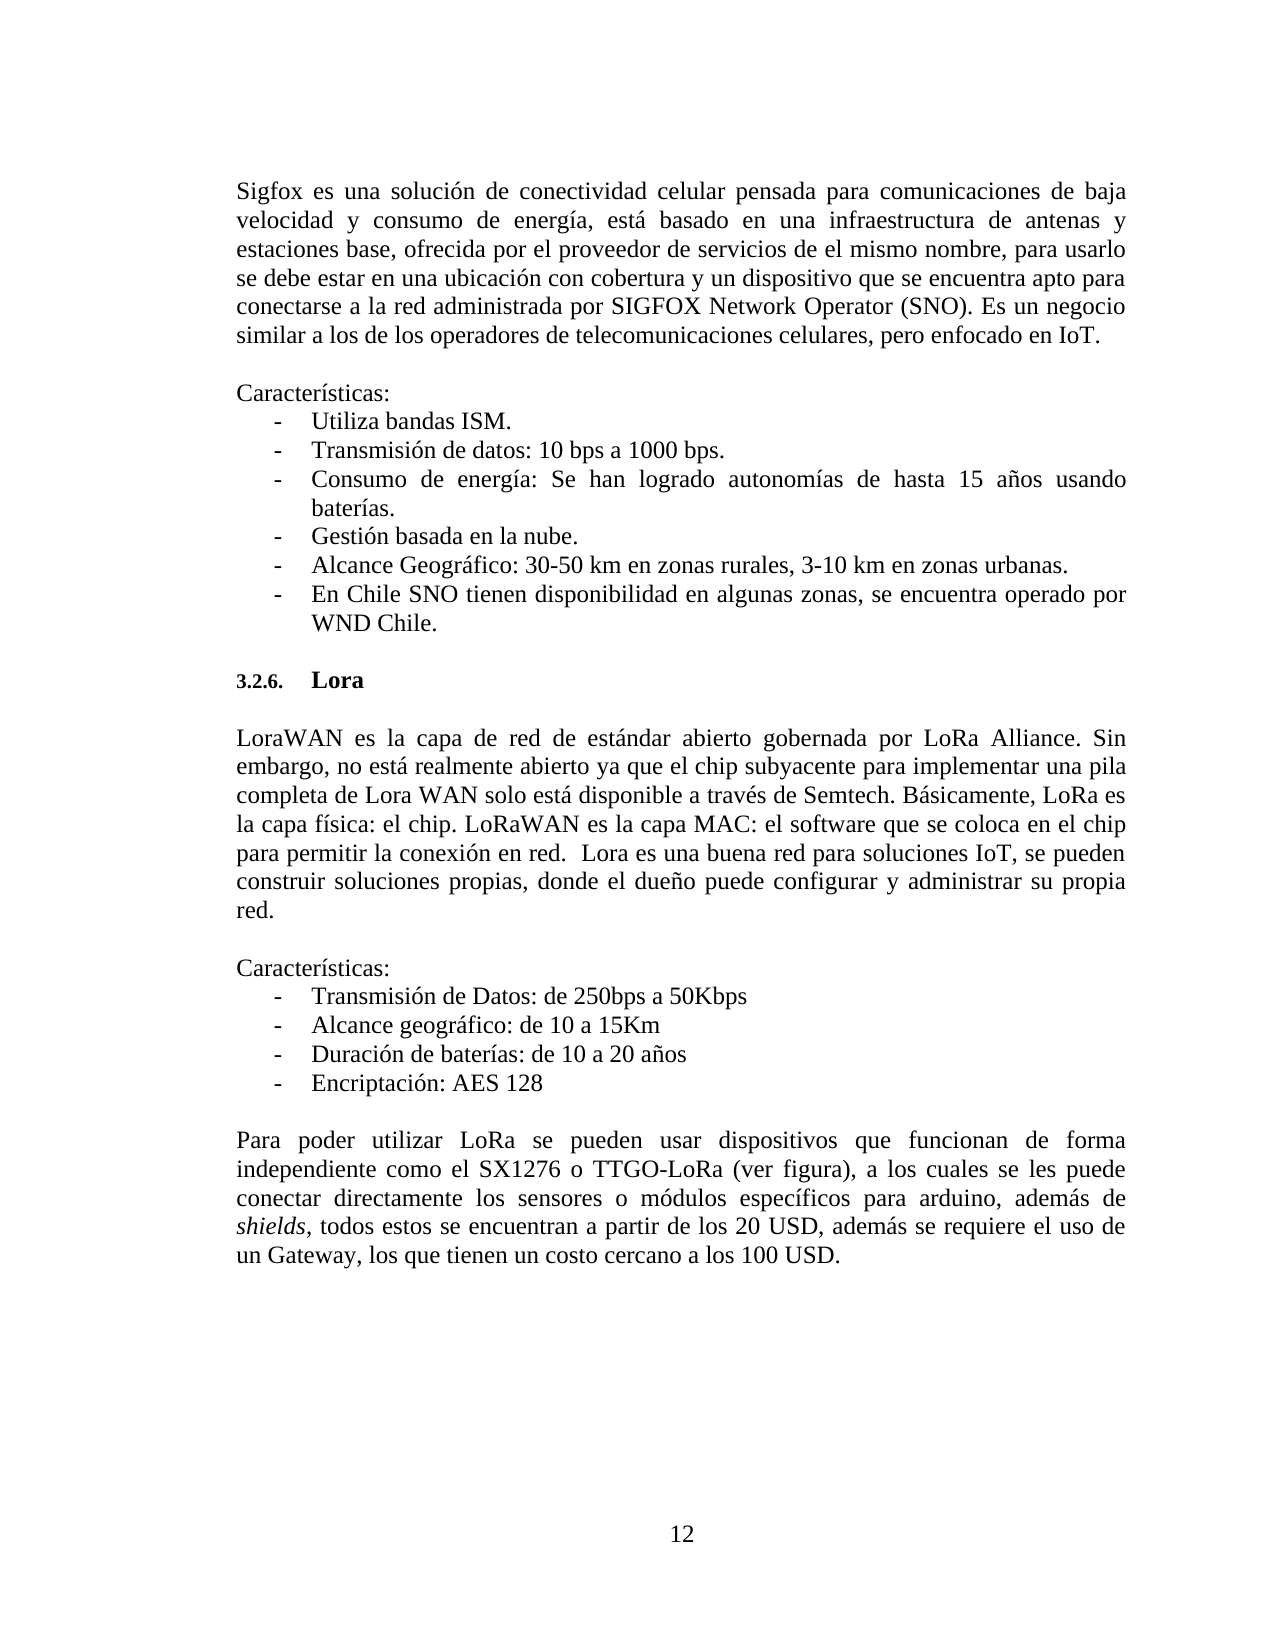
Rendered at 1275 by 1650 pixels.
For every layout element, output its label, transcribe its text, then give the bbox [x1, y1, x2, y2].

text Para poder utilizar LoRa se pueden usar dispositivos que funcionan de forma independiente como el SX1276 o TTGO-LoRa (ver figura), a los cuales se les puede conectar directamente los sensores o módulos específicos para arduino, además de shields, todos estos se encuentran a partir de los 20 USD, además se requiere el uso de un Gateway, los que tienen un costo cercano a los 100 USD. [236, 1125, 1127, 1269]
list Utiliza bandas ISM. [274, 406, 1127, 435]
list Alcance geográfico: de 10 a 15Km [274, 1010, 1127, 1039]
list Consumo de energía: Se han logrado autonomías de hasta 15 años usando baterías. [274, 464, 1127, 521]
list Alcance Geográfico: 30-50 km en zonas rurales, 3-10 km en zonas urbanas. [274, 550, 1127, 579]
list Lora [236, 665, 1127, 694]
text Características: [236, 953, 1127, 981]
text Características: [236, 378, 1127, 406]
text LoraWAN es la capa de red de estándar abierto gobernada por LoRa Alliance. Sin embargo, no está realmente abierto ya que el chip subyacente para implementar una pila completa de Lora WAN solo está disponible a través de Semtech. Básicamente, LoRa es la capa física: el chip. LoRaWAN es la capa MAC: el software que se coloca en el chip para permitir la conexión en red. Lora es una buena red para soluciones IoT, se pueden construir soluciones propias, donde el dueño puede configurar y administrar su propia red. [236, 723, 1127, 924]
list En Chile SNO tienen disponibilidad en algunas zonas, se encuentra operado por WND Chile. [274, 579, 1127, 636]
list Transmisión de datos: 10 bps a 1000 bps. [274, 435, 1127, 464]
list Encriptación: AES 128 [274, 1068, 1127, 1096]
list Transmisión de Datos: de 250bps a 50Kbps [274, 981, 1127, 1010]
text Sigfox es una solución de conectividad celular pensada para comunicaciones de baja velocidad y consumo de energía, está basado en una infraestructura de antenas y estaciones base, ofrecida por el proveedor de servicios de el mismo nombre, para usarlo se debe estar en una ubicación con cobertura y un dispositivo que se encuentra apto para conectarse a la red administrada por SIGFOX Network Operator (SNO). Es un negocio similar a los de los operadores de telecomunicaciones celulares, pero enfocado en IoT. [236, 176, 1127, 349]
list Duración de baterías: de 10 a 20 años [274, 1039, 1127, 1068]
list Gestión basada en la nube. [274, 521, 1127, 550]
